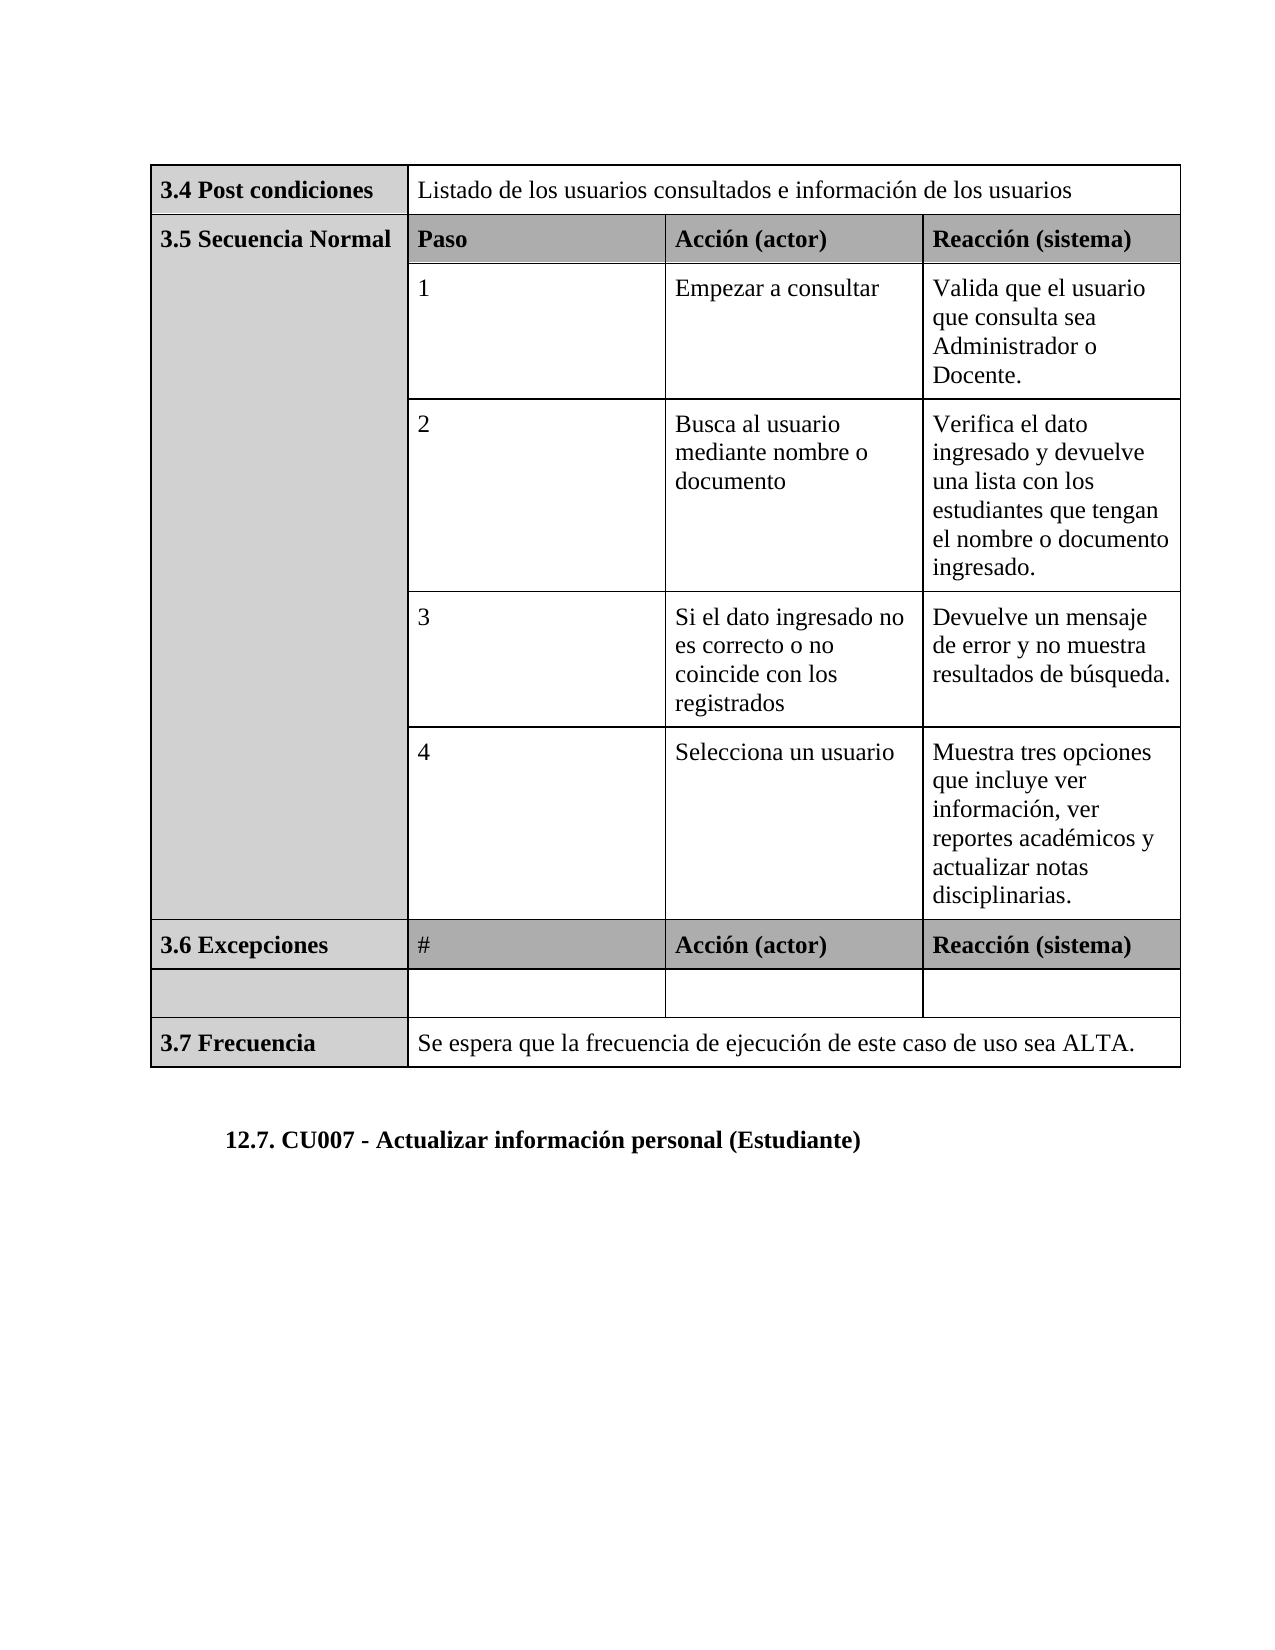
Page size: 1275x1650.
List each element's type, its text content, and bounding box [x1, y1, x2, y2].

table_cell # [409, 920, 665, 968]
table_cell 3.7 Frecuencia [152, 1018, 407, 1066]
table_cell Listado de los usuarios consultados e información de los usuarios [409, 166, 1180, 213]
table_cell Busca al usuario mediante nombre o documento [666, 400, 922, 591]
table_cell Valida que el usuario que consulta sea Administrador o Docente. [924, 264, 1180, 398]
table_cell Se espera que la frecuencia de ejecución de este caso de uso sea ALTA. [409, 1018, 1180, 1066]
table_cell [409, 970, 665, 1017]
table_cell 3.6 Excepciones [152, 920, 407, 968]
table_cell Devuelve un mensaje de error y no muestra resultados de búsqueda. [924, 592, 1180, 726]
table_cell 1 [409, 264, 665, 398]
table_cell Acción (actor) [666, 215, 922, 262]
table_cell Si el dato ingresado no es correcto o no coincide con los registrados [666, 592, 922, 726]
table_cell 3.5 Secuencia Normal [152, 215, 407, 919]
table_cell Selecciona un usuario [666, 728, 922, 919]
table_cell Muestra tres opciones que incluye ver información, ver reportes académicos y actualizar notas disciplinarias. [924, 728, 1180, 919]
table_cell 3.4 Post condiciones [152, 166, 407, 213]
table_cell 4 [409, 728, 665, 919]
table_cell Verifica el dato ingresado y devuelve una lista con los estudiantes que tengan el nombre o documento ingresado. [924, 400, 1180, 591]
table_cell 3 [409, 592, 665, 726]
table_cell 2 [409, 400, 665, 591]
table_cell Reacción (sistema) [924, 215, 1180, 262]
table_cell [924, 970, 1180, 1017]
subtitle 12.7. CU007 - Actualizar información personal (Estudiante) [150, 1125, 1125, 1154]
table_cell [152, 970, 407, 1017]
table_cell Paso [409, 215, 665, 262]
table_cell [666, 970, 922, 1017]
table_cell Acción (actor) [666, 920, 922, 968]
table_cell Empezar a consultar [666, 264, 922, 398]
table_cell Reacción (sistema) [924, 920, 1180, 968]
